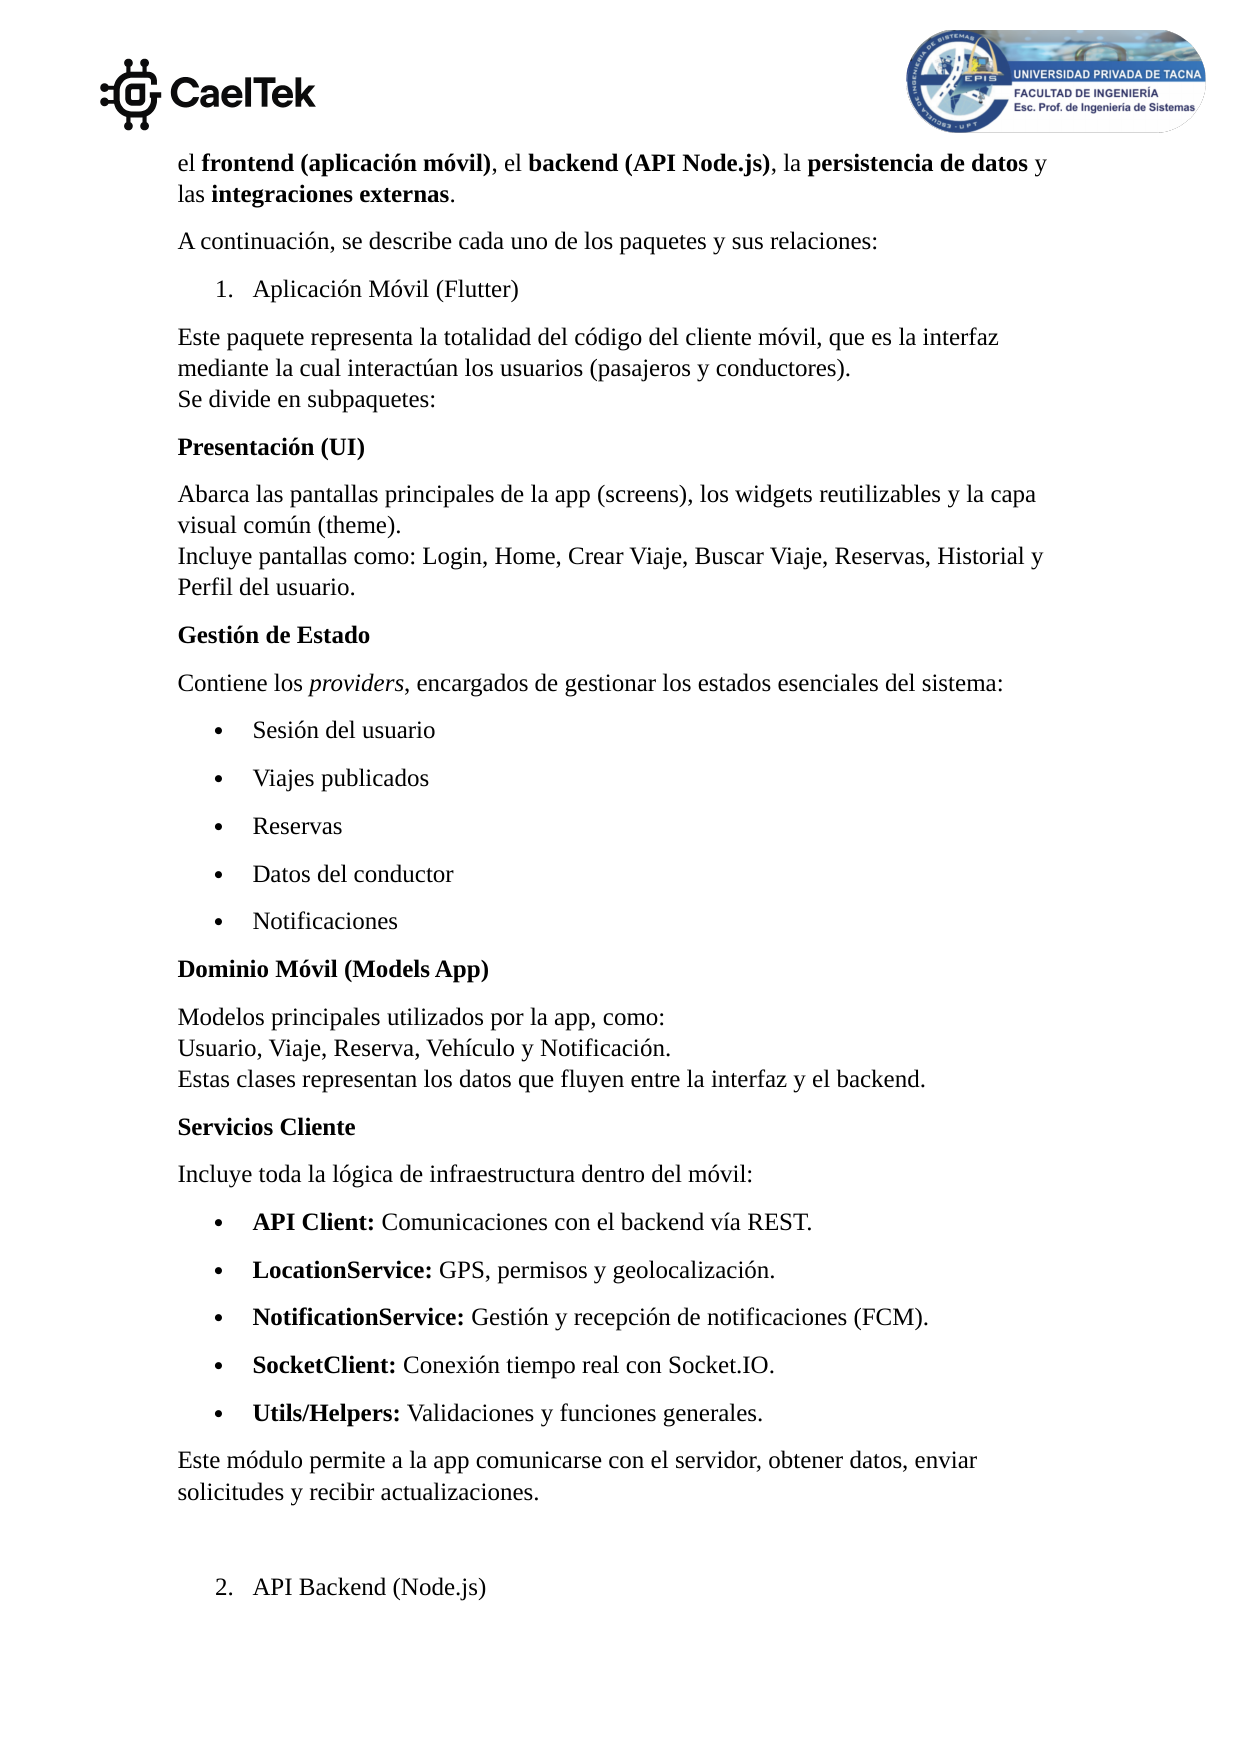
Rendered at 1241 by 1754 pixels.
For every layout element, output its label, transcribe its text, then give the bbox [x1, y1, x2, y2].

list NotificationService: Gestión y recepción de notificaciones (FCM). [215, 1302, 1063, 1331]
text Gestión de Estado [177, 620, 1063, 649]
text Abarca las pantallas principales de la app (screens), los widgets reutilizables y la capa visual común (theme). Incluye pantallas como: Login, Home, Crear Viaje, Buscar Viaje, Reservas, Historial y Perfil del usuario. [177, 479, 1063, 601]
list LocationService: GPS, permisos y geolocalización. [215, 1255, 1063, 1283]
list Utils/Helpers: Validaciones y funciones generales. [215, 1398, 1063, 1427]
text Modelos principales utilizados por la app, como: Usuario, Viaje, Reserva, Vehículo y Notificación. Estas clases representan los datos que fluyen entre la interfaz y el backend. [177, 1002, 1063, 1093]
picture [79, 42, 339, 147]
list Aplicación Móvil (Flutter) [215, 274, 1063, 303]
text Contiene los providers, encargados de gestionar los estados esenciales del sistema: [177, 668, 1063, 697]
text A continuación, se describe cada uno de los paquetes y sus relaciones: [177, 226, 1063, 255]
list Notificaciones [215, 906, 1063, 935]
list API Backend (Node.js) [215, 1572, 1063, 1601]
list Datos del conductor [215, 859, 1063, 887]
list Sesión del usuario [215, 716, 1063, 744]
text Este módulo permite a la app comunicarse con el servidor, obtener datos, enviar solicitudes y recibir actualizaciones. [177, 1446, 1063, 1505]
text Presentación (UI) [177, 432, 1063, 460]
list Viajes publicados [215, 763, 1063, 792]
text Dominio Móvil (Models App) [177, 954, 1063, 983]
text Incluye toda la lógica de infraestructura dentro del móvil: [177, 1159, 1063, 1188]
text Este paquete representa la totalidad del código del cliente móvil, que es la interfaz mediante la cual interactúan los usuarios (pasajeros y conductores). Se divide en subpaquetes: [177, 322, 1063, 413]
picture [906, 30, 1206, 133]
list Reservas [215, 811, 1063, 840]
list API Client: Comunicaciones con el backend vía REST. [215, 1207, 1063, 1236]
list SocketClient: Conexión tiempo real con Socket.IO. [215, 1350, 1063, 1379]
text Servicios Cliente [177, 1112, 1063, 1140]
